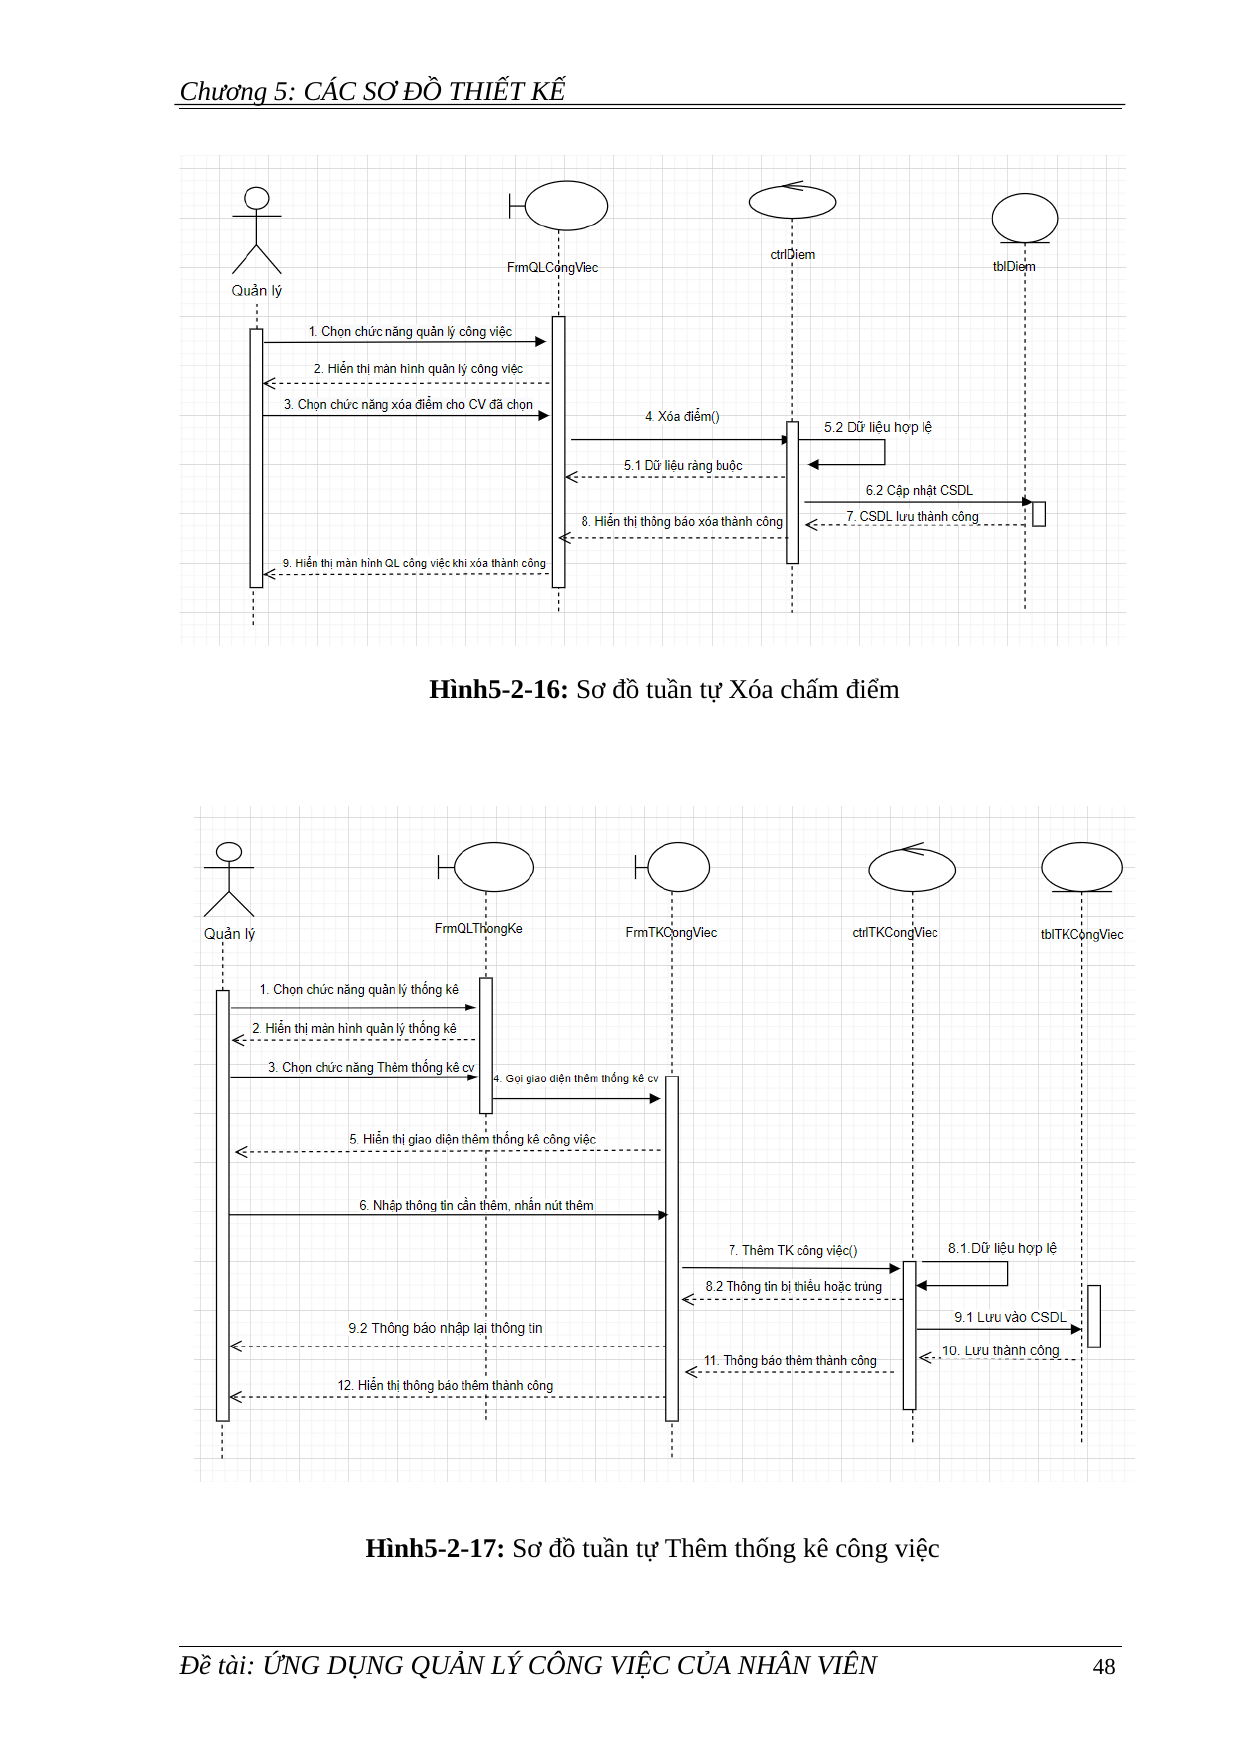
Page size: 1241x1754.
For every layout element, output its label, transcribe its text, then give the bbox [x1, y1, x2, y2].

picture [179, 155, 1127, 646]
picture [193, 806, 1135, 1482]
text Hình5-2-17: Sơ đồ tuần tự Thêm thống kê công việc [365, 1532, 1122, 1563]
text Hình5-2-16: Sơ đồ tuần tự Xóa chấm điểm [429, 646, 1122, 704]
